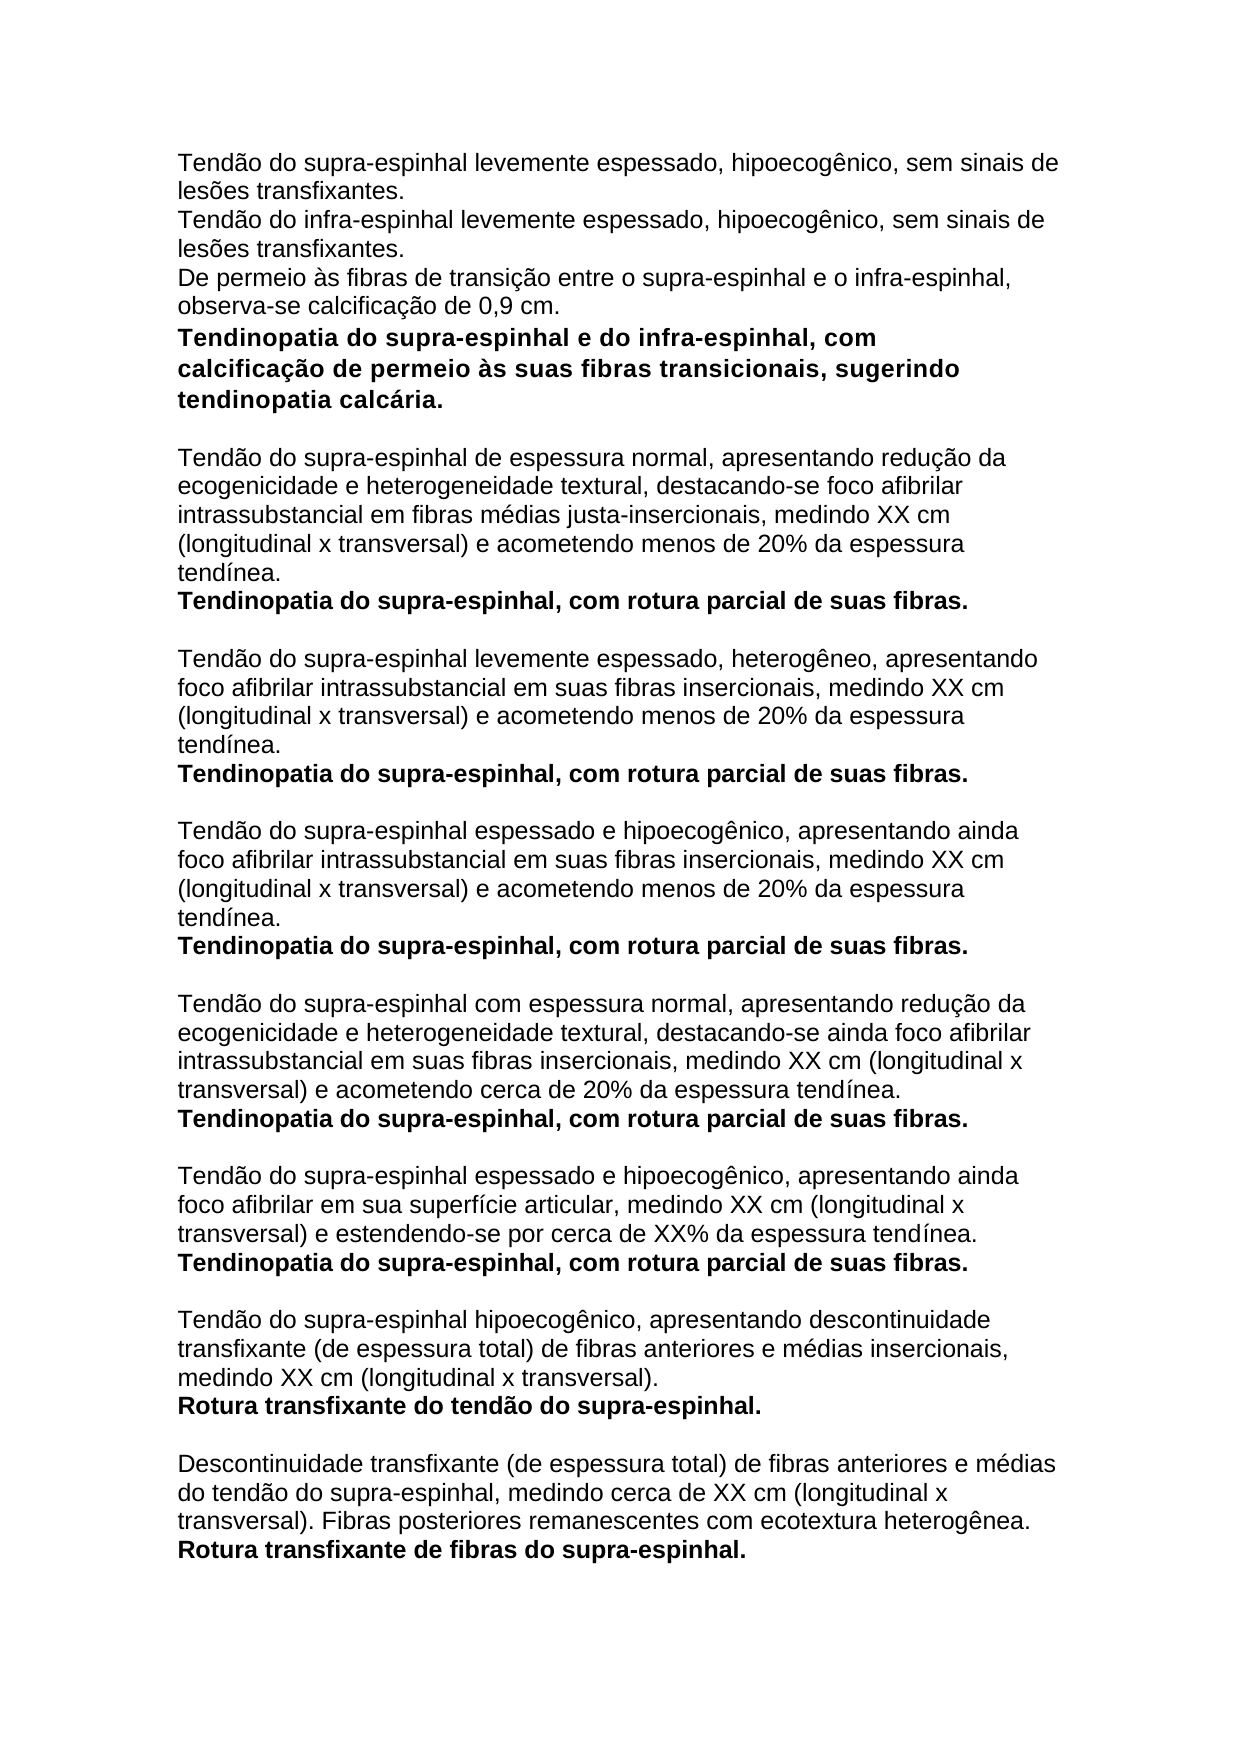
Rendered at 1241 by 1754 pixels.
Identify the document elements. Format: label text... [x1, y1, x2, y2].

text Tendinopatia do supra-espinhal e do infra-espinhal, com calcificação de permeio às suas fibras transicionais, sugerindo tendinopatia calcária. [177, 320, 1029, 414]
text Tendinopatia do supra-espinhal, com rotura parcial de suas fibras. [177, 586, 1063, 615]
text Tendinopatia do supra-espinhal, com rotura parcial de suas fibras. [177, 1248, 1063, 1276]
text Tendão do supra-espinhal com espessura normal, apresentando redução da ecogenicidade e heterogeneidade textural, destacando-se ainda foco afibrilar intrassubstancial em suas fibras insercionais, medindo XX cm (longitudinal x transversal) e acometendo cerca de 20% da espessura tendínea. [177, 989, 1063, 1104]
text Tendão do supra-espinhal espessado e hipoecogênico, apresentando ainda foco afibrilar intrassubstancial em suas fibras insercionais, medindo XX cm (longitudinal x transversal) e acometendo menos de 20% da espessura tendínea. [177, 816, 1063, 931]
text Tendão do supra-espinhal levemente espessado, heterogêneo, apresentando foco afibrilar intrassubstancial em suas fibras insercionais, medindo XX cm (longitudinal x transversal) e acometendo menos de 20% da espessura tendínea. [177, 644, 1063, 759]
text Tendão do supra-espinhal espessado e hipoecogênico, apresentando ainda foco afibrilar em sua superfície articular, medindo XX cm (longitudinal x transversal) e estendendo-se por cerca de XX% da espessura tendínea. [177, 1161, 1063, 1248]
text Tendão do supra-espinhal levemente espessado, hipoecogênico, sem sinais de lesões transfixantes. [177, 148, 1063, 205]
text De permeio às fibras de transição entre o supra-espinhal e o infra-espinhal, observa-se calcificação de 0,9 cm. [177, 263, 1063, 320]
text Rotura transfixante de fibras do supra-espinhal. [177, 1535, 1063, 1564]
text Descontinuidade transfixante (de espessura total) de fibras anteriores e médias do tendão do supra-espinhal, medindo cerca de XX cm (longitudinal x transversal). Fibras posteriores remanescentes com ecotextura heterogênea. [177, 1449, 1063, 1535]
text Tendinopatia do supra-espinhal, com rotura parcial de suas fibras. [177, 931, 1063, 960]
text Rotura transfixante do tendão do supra-espinhal. [177, 1391, 1063, 1420]
text Tendão do infra-espinhal levemente espessado, hipoecogênico, sem sinais de lesões transfixantes. [177, 205, 1063, 263]
text Tendinopatia do supra-espinhal, com rotura parcial de suas fibras. [177, 759, 1063, 788]
text Tendinopatia do supra-espinhal, com rotura parcial de suas fibras. [177, 1104, 1063, 1133]
text Tendão do supra-espinhal de espessura normal, apresentando redução da ecogenicidade e heterogeneidade textural, destacando-se foco afibrilar intrassubstancial em fibras médias justa-insercionais, medindo XX cm (longitudinal x transversal) e acometendo menos de 20% da espessura tendínea. [177, 443, 1063, 586]
text Tendão do supra-espinhal hipoecogênico, apresentando descontinuidade transfixante (de espessura total) de fibras anteriores e médias insercionais, medindo XX cm (longitudinal x transversal). [177, 1305, 1063, 1391]
